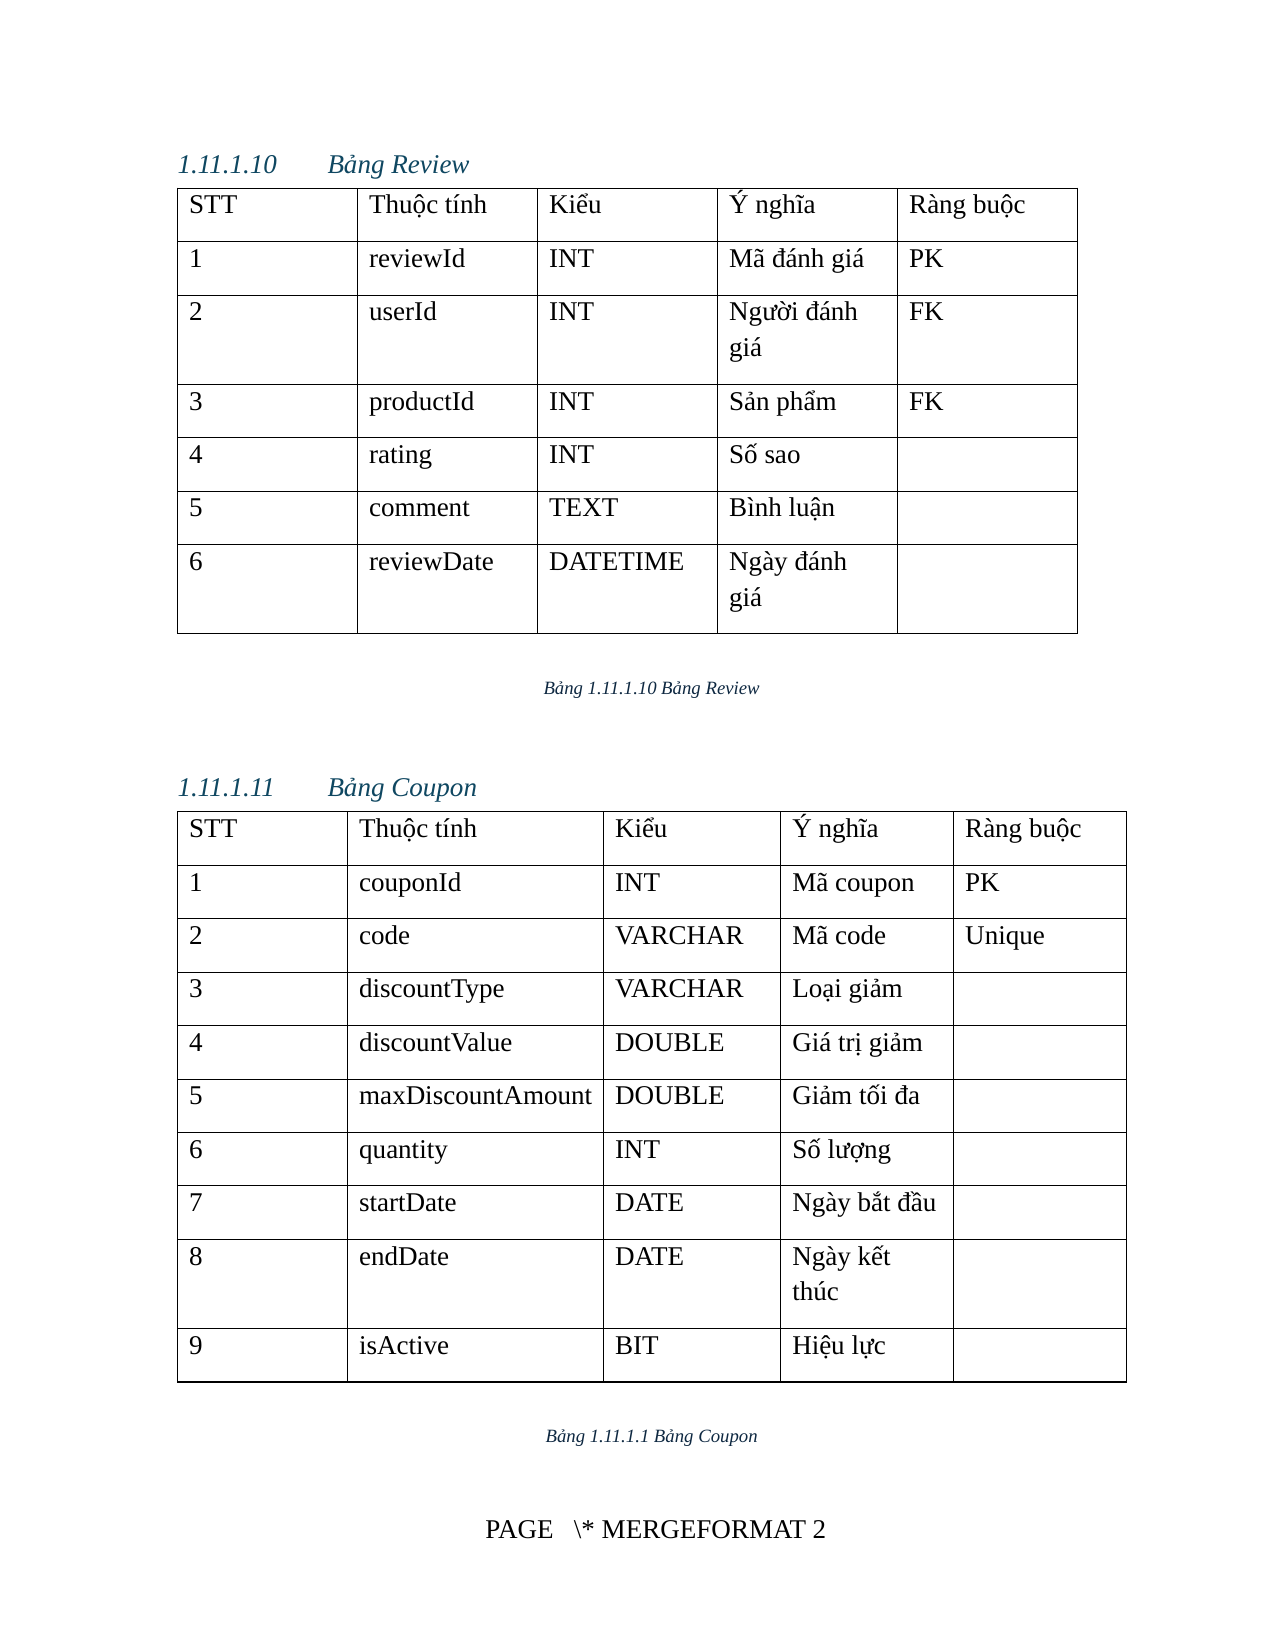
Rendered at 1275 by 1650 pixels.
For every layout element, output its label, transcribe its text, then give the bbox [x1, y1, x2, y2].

table_cell DOUBLE [604, 1080, 780, 1132]
table_cell Mã code [781, 919, 953, 972]
table_cell 5 [178, 492, 357, 544]
table_cell 8 [178, 1240, 347, 1328]
table_cell Loại giảm [781, 973, 953, 1025]
table_cell isActive [348, 1329, 603, 1381]
table_cell INT [538, 296, 717, 384]
table_cell VARCHAR [604, 919, 780, 972]
table_cell [954, 1026, 1126, 1078]
text Bảng 1.11.1.10 Bảng Review [177, 677, 1127, 698]
table_cell Số lượng [781, 1133, 953, 1185]
table_header Ý nghĩa [718, 189, 897, 241]
table_cell Ngày đánh giá [718, 545, 897, 633]
table_cell [954, 1240, 1126, 1328]
table_cell [898, 492, 1077, 544]
table_header Ý nghĩa [781, 812, 953, 865]
table_cell DOUBLE [604, 1026, 780, 1078]
table_cell 2 [178, 296, 357, 384]
table_header Kiểu [604, 812, 780, 865]
table_cell userId [358, 296, 537, 384]
table_cell 1 [178, 242, 357, 294]
table_cell Sản phẩm [718, 385, 897, 437]
table_cell Ngày bắt đầu [781, 1186, 953, 1239]
table_cell [954, 1186, 1126, 1239]
table_cell BIT [604, 1329, 780, 1381]
table_cell INT [538, 438, 717, 491]
table_cell reviewId [358, 242, 537, 294]
table_cell 3 [178, 385, 357, 437]
table_cell [898, 545, 1077, 633]
table_cell INT [604, 1133, 780, 1185]
table_cell quantity [348, 1133, 603, 1185]
table_cell 6 [178, 1133, 347, 1185]
table_cell [954, 1080, 1126, 1132]
table_cell DATE [604, 1186, 780, 1239]
table_cell TEXT [538, 492, 717, 544]
table_cell INT [538, 385, 717, 437]
table_cell Ngày kết thúc [781, 1240, 953, 1328]
table_cell Giá trị giảm [781, 1026, 953, 1078]
table_cell [954, 973, 1126, 1025]
table_cell 3 [178, 973, 347, 1025]
table_cell FK [898, 296, 1077, 384]
table_cell INT [604, 866, 780, 918]
table_cell Mã đánh giá [718, 242, 897, 294]
table_cell startDate [348, 1186, 603, 1239]
table_cell [898, 438, 1077, 491]
table_cell VARCHAR [604, 973, 780, 1025]
table_cell endDate [348, 1240, 603, 1328]
table_cell 1 [178, 866, 347, 918]
subtitle Bảng Coupon [177, 771, 1127, 802]
table_cell couponId [348, 866, 603, 918]
table_header Ràng buộc [898, 189, 1077, 241]
table_cell Mã coupon [781, 866, 953, 918]
table_cell discountValue [348, 1026, 603, 1078]
table_cell PK [954, 866, 1126, 918]
table_cell 6 [178, 545, 357, 633]
table_cell Hiệu lực [781, 1329, 953, 1381]
table_cell INT [538, 242, 717, 294]
table_cell reviewDate [358, 545, 537, 633]
table_header Thuộc tính [358, 189, 537, 241]
table_cell code [348, 919, 603, 972]
table_cell 4 [178, 1026, 347, 1078]
table_cell [954, 1133, 1126, 1185]
table_cell DATE [604, 1240, 780, 1328]
table_cell Giảm tối đa [781, 1080, 953, 1132]
table_cell rating [358, 438, 537, 491]
table_cell 7 [178, 1186, 347, 1239]
table_cell Bình luận [718, 492, 897, 544]
table_header STT [178, 189, 357, 241]
table_cell productId [358, 385, 537, 437]
table_cell comment [358, 492, 537, 544]
table_cell Unique [954, 919, 1126, 972]
table_cell 4 [178, 438, 357, 491]
table_cell Số sao [718, 438, 897, 491]
table_header Kiểu [538, 189, 717, 241]
table_header STT [178, 812, 347, 865]
table_cell FK [898, 385, 1077, 437]
table_cell 9 [178, 1329, 347, 1381]
text Bảng 1.11.1.1 Bảng Coupon [177, 1425, 1127, 1446]
table_cell maxDiscountAmount [348, 1080, 603, 1132]
table_header Thuộc tính [348, 812, 603, 865]
table_cell PK [898, 242, 1077, 294]
table_cell 5 [178, 1080, 347, 1132]
subtitle Bảng Review [177, 148, 1127, 179]
table_cell Người đánh giá [718, 296, 897, 384]
table_cell DATETIME [538, 545, 717, 633]
table_header Ràng buộc [954, 812, 1126, 865]
table_cell discountType [348, 973, 603, 1025]
table_cell [954, 1329, 1126, 1381]
table_cell 2 [178, 919, 347, 972]
